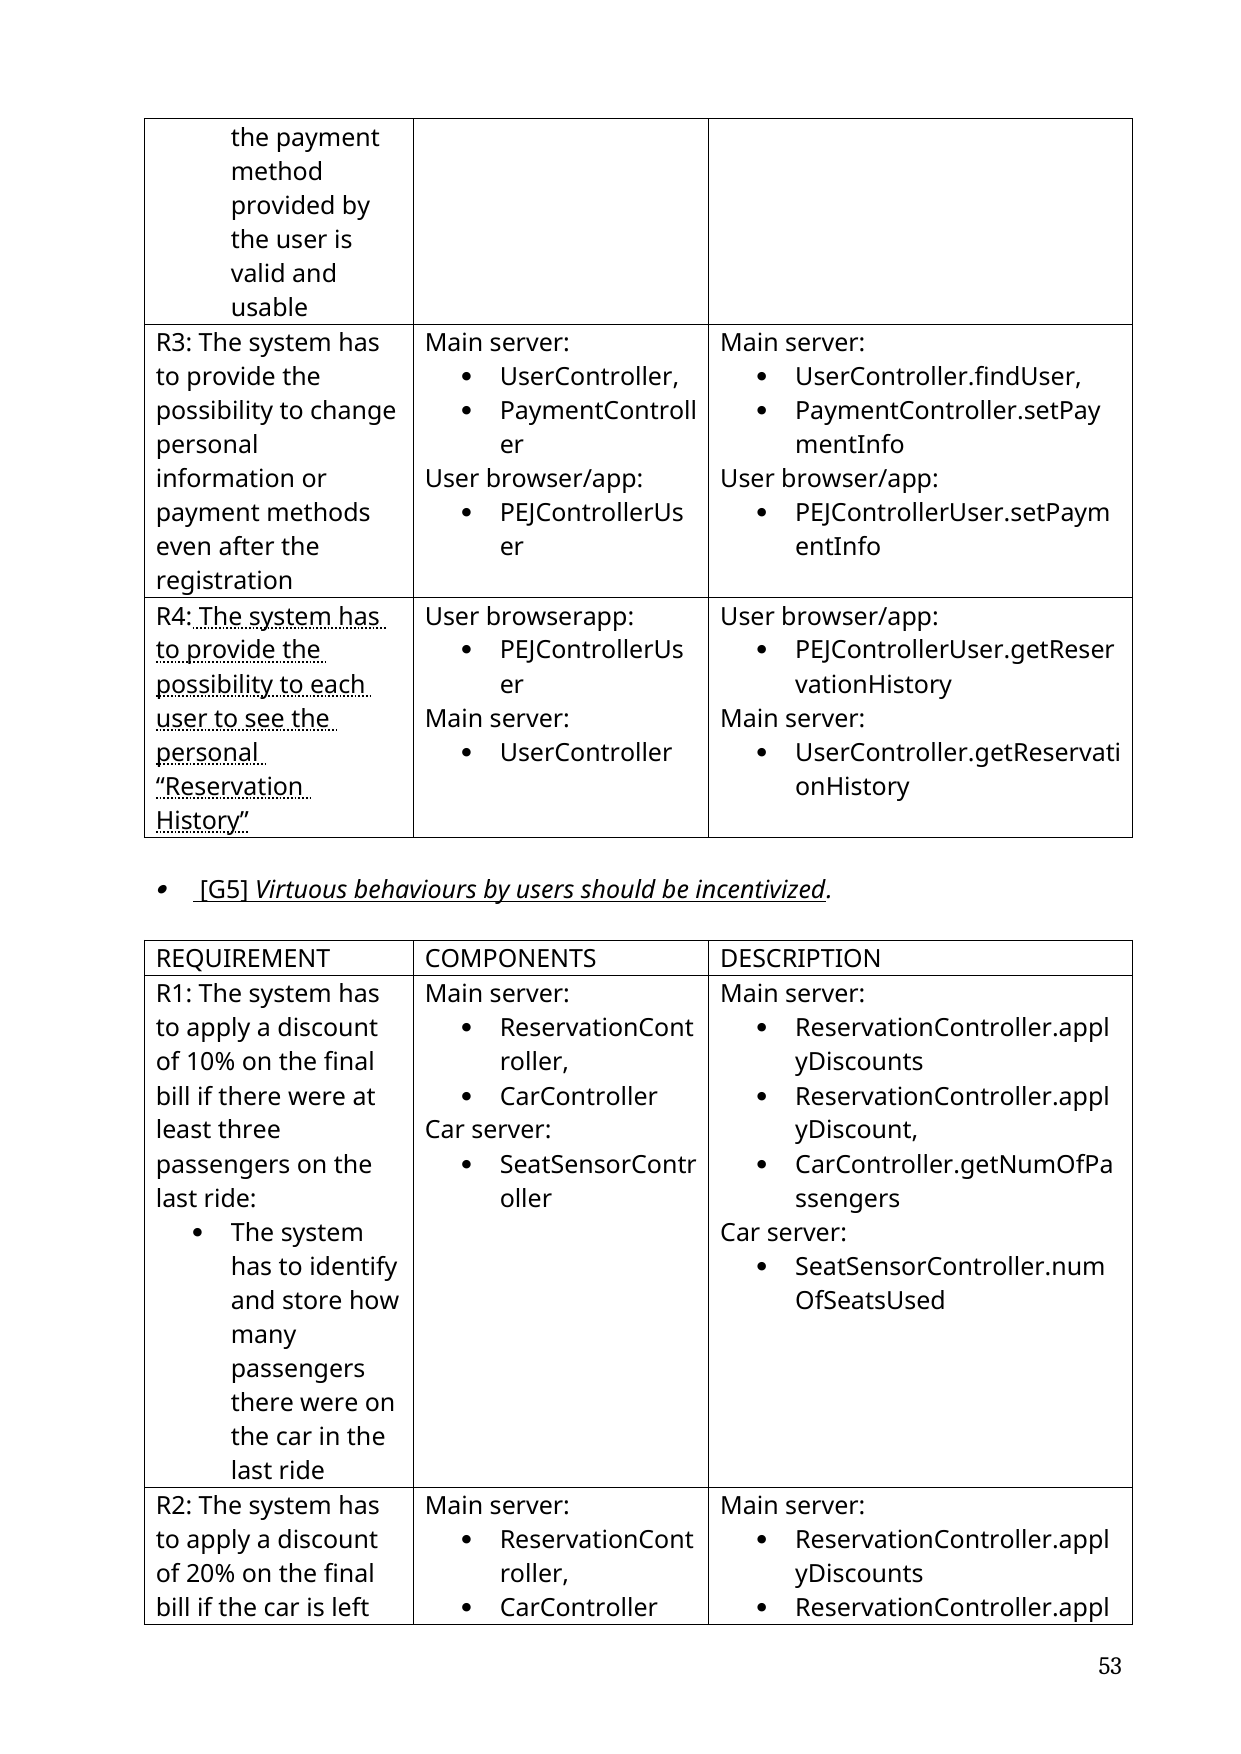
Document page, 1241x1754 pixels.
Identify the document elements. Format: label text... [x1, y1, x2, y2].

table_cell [709, 1488, 1132, 1624]
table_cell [414, 119, 708, 323]
table_cell R4: The system has to provide the possibility to each user to see the personal “Reservation History” [145, 598, 413, 837]
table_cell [145, 119, 413, 323]
table_cell R3: The system has to provide the possibility to change personal information or payment methods even after the registration [145, 325, 413, 597]
list [G5] Virtuous behaviours by users should be incentivized. [156, 872, 1122, 906]
table_cell Main server: UserController, PaymentController User browser/app: PEJControllerUser [414, 325, 708, 597]
table_header COMPONENTS [414, 941, 708, 975]
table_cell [145, 1488, 413, 1624]
table_cell Main server: ReservationController.applyDiscounts ReservationController.applyDiscount, CarController.getNumOfPassengers Car server: SeatSensorController.numOfSeatsUsed [709, 976, 1132, 1487]
table_header REQUIREMENT [145, 941, 413, 975]
table_cell User browserapp: PEJControllerUser Main server: UserController [414, 598, 708, 837]
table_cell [414, 1488, 708, 1624]
table_cell R1: The system has to apply a discount of 10% on the final bill if there were at least three passengers on the last ride: The system has to identify and store how many passengers there were on the car in the last ride [145, 976, 413, 1487]
table_cell User browser/app: PEJControllerUser.getReservationHistory Main server: UserController.getReservationHistory [709, 598, 1132, 837]
table_cell Main server: UserController.findUser, PaymentController.setPaymentInfo User browser/app: PEJControllerUser.setPaymentInfo [709, 325, 1132, 597]
table_cell Main server: ReservationController, CarController Car server: SeatSensorController [414, 976, 708, 1487]
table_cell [709, 119, 1132, 323]
table_header DESCRIPTION [709, 941, 1132, 975]
